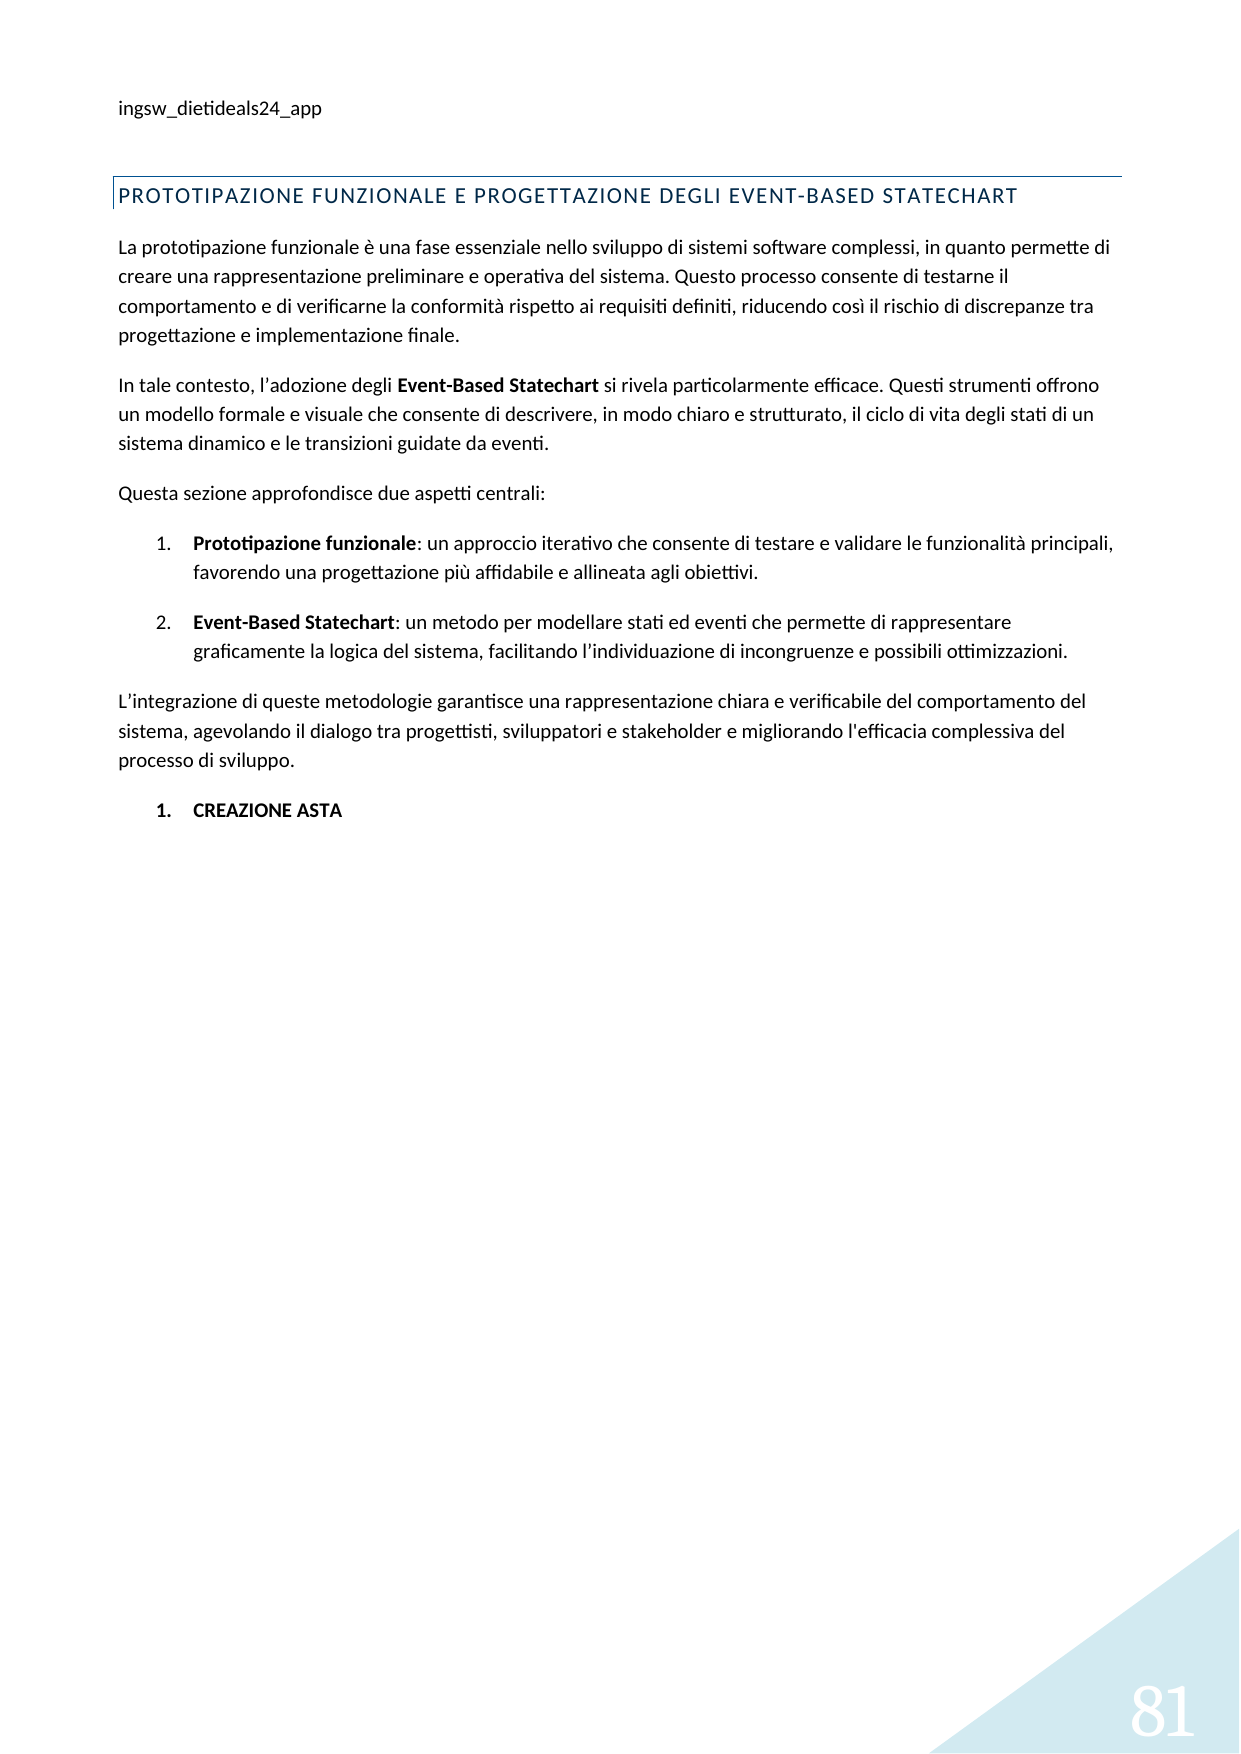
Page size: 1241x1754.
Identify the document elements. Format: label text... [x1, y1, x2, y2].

list Prototipazione funzionale: un approccio iterativo che consente di testare e validare le funzionalità principali, favorendo una progettazione più affidabile e allineata agli obiettivi. [156, 530, 1122, 585]
list Event-Based Statechart: un metodo per modellare stati ed eventi che permette di rappresentare graficamente la logica del sistema, facilitando l’individuazione di incongruenze e possibili ottimizzazioni. [156, 609, 1122, 664]
text In tale contesto, l’adozione degli Event-Based Statechart si rivela particolarmente efficace. Questi strumenti offrono un modello formale e visuale che consente di descrivere, in modo chiaro e strutturato, il ciclo di vita degli stati di un sistema dinamico e le transizioni guidate da eventi. [118, 372, 1122, 456]
subtitle Prototipazione funzionale e progettazione degli event-based statechart [114, 177, 1122, 209]
text Questa sezione approfondisce due aspetti centrali: [118, 480, 1122, 506]
text La prototipazione funzionale è una fase essenziale nello sviluppo di sistemi software complessi, in quanto permette di creare una rappresentazione preliminare e operativa del sistema. Questo processo consente di testarne il comportamento e di verificarne la conformità rispetto ai requisiti definiti, riducendo così il rischio di discrepanze tra progettazione e implementazione finale. [118, 234, 1122, 347]
text L’integrazione di queste metodologie garantisce una rappresentazione chiara e verificabile del comportamento del sistema, agevolando il dialogo tra progettisti, sviluppatori e stakeholder e migliorando l'efficacia complessiva del processo di sviluppo. [118, 689, 1122, 772]
list CREAZIONE ASTA [156, 797, 1122, 822]
